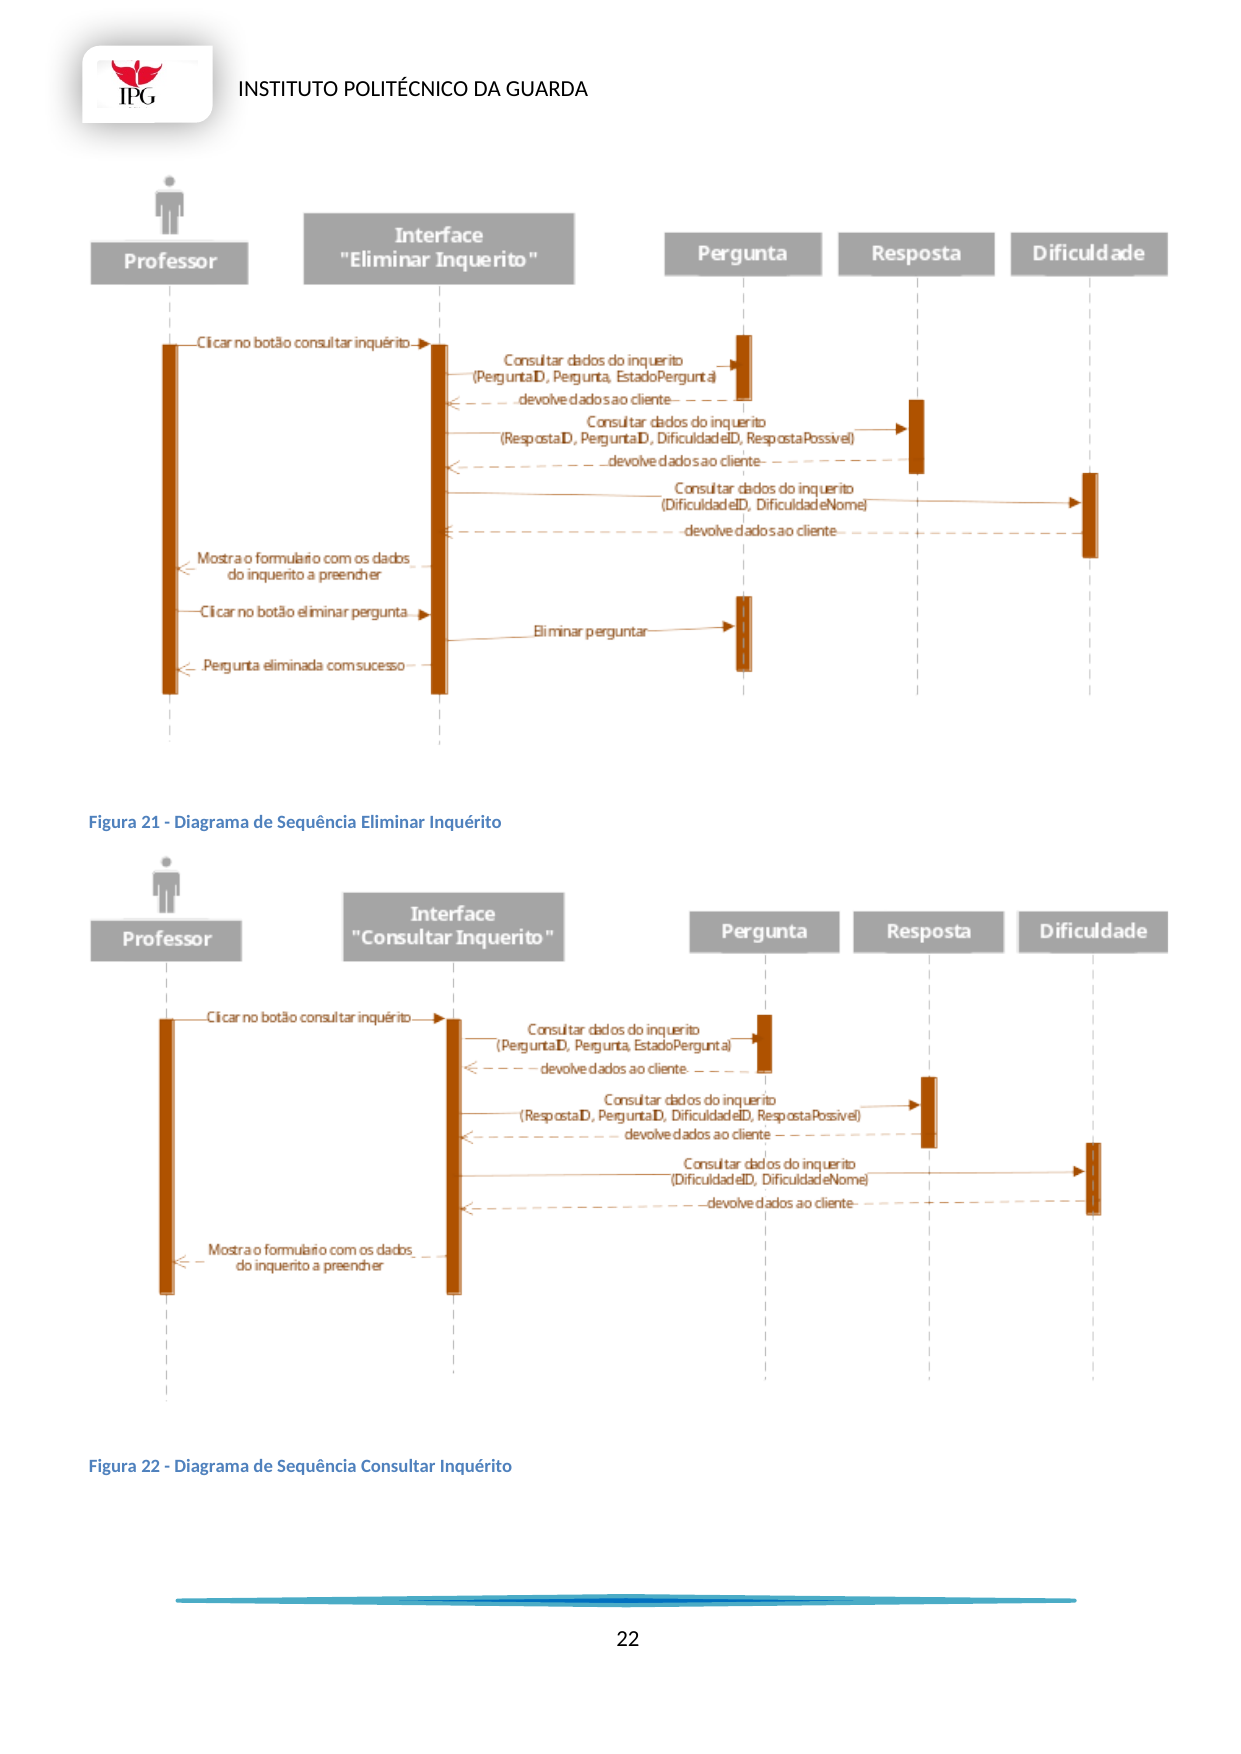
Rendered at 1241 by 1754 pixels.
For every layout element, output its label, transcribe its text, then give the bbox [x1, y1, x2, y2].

picture [97, 61, 198, 108]
